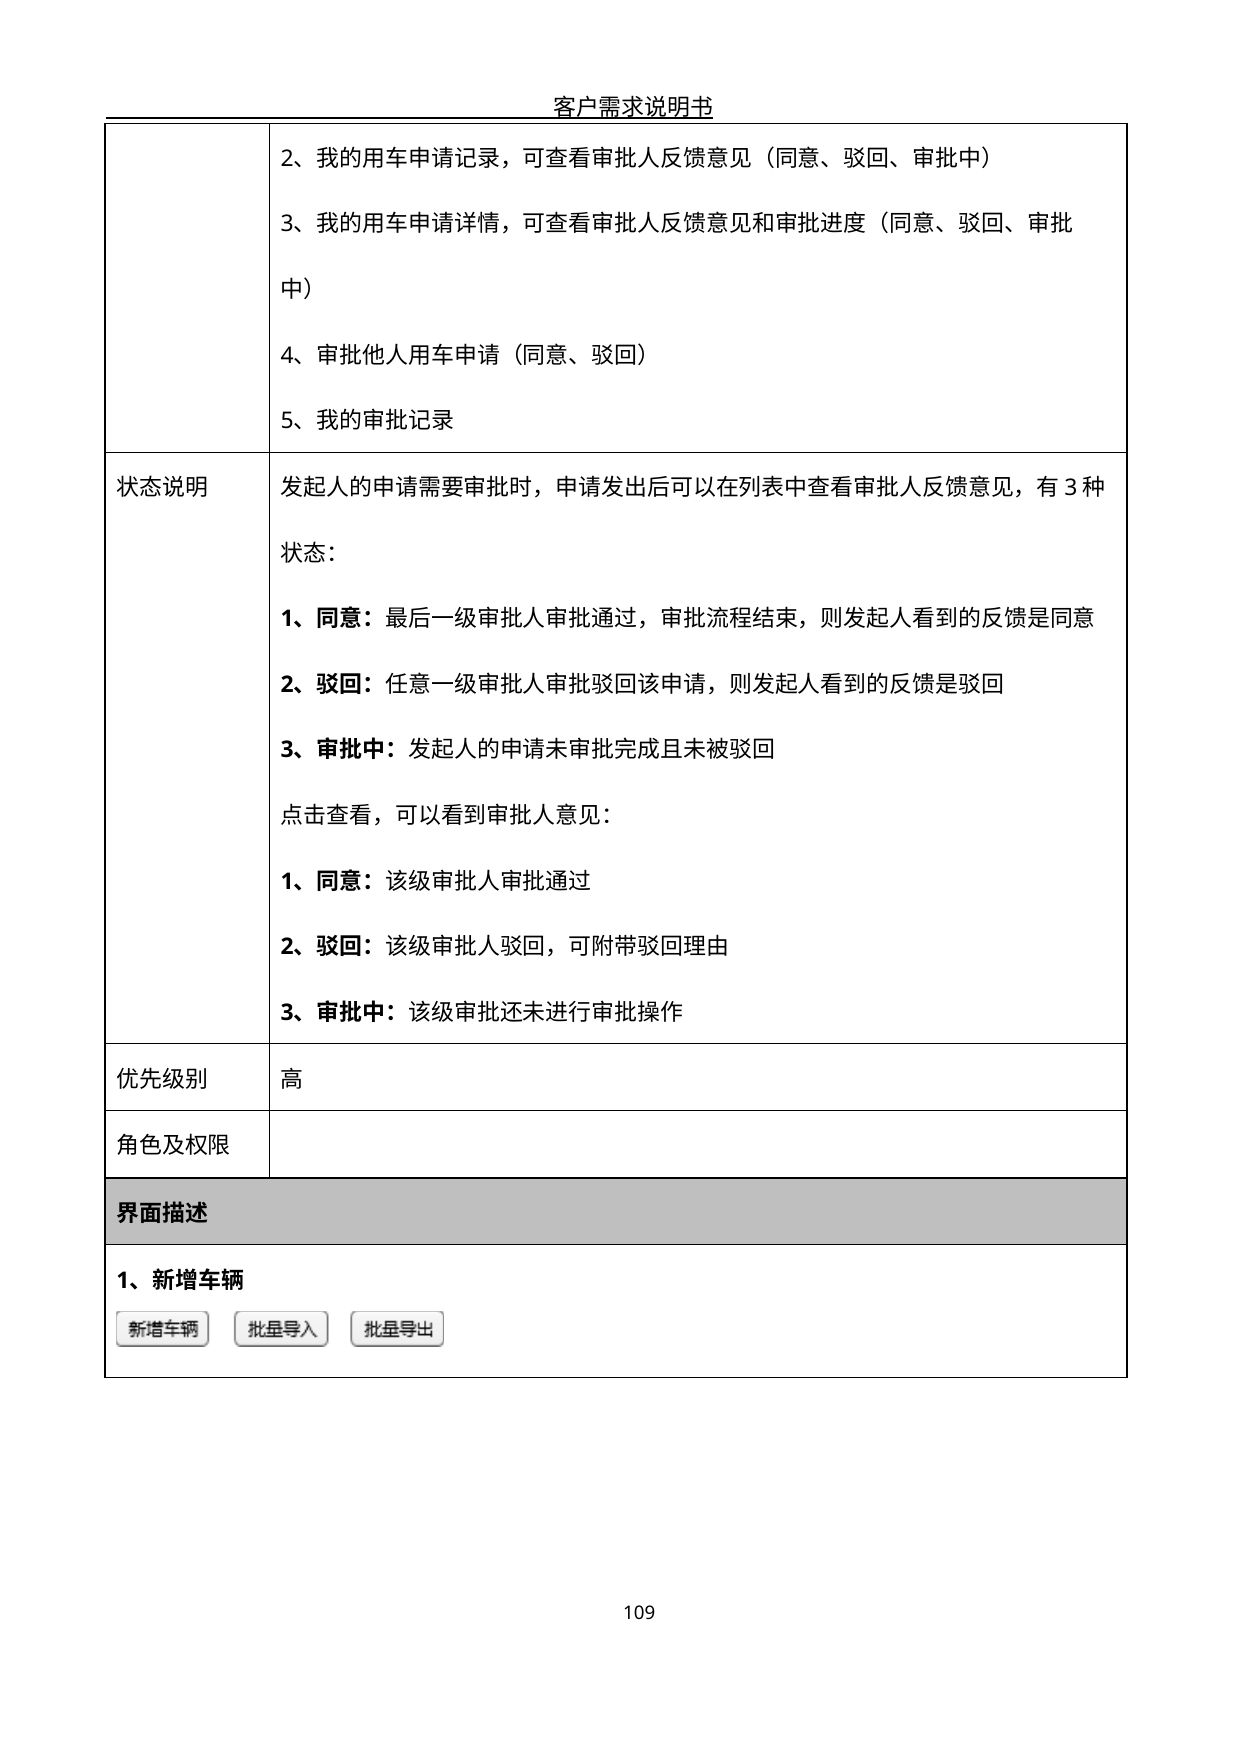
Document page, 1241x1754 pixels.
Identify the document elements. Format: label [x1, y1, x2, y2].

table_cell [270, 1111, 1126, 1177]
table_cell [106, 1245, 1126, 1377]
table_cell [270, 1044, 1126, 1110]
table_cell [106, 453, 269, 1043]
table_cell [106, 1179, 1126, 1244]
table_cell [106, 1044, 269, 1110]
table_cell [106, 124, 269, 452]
picture [116, 1311, 444, 1347]
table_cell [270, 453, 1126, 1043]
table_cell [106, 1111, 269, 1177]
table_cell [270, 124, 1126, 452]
